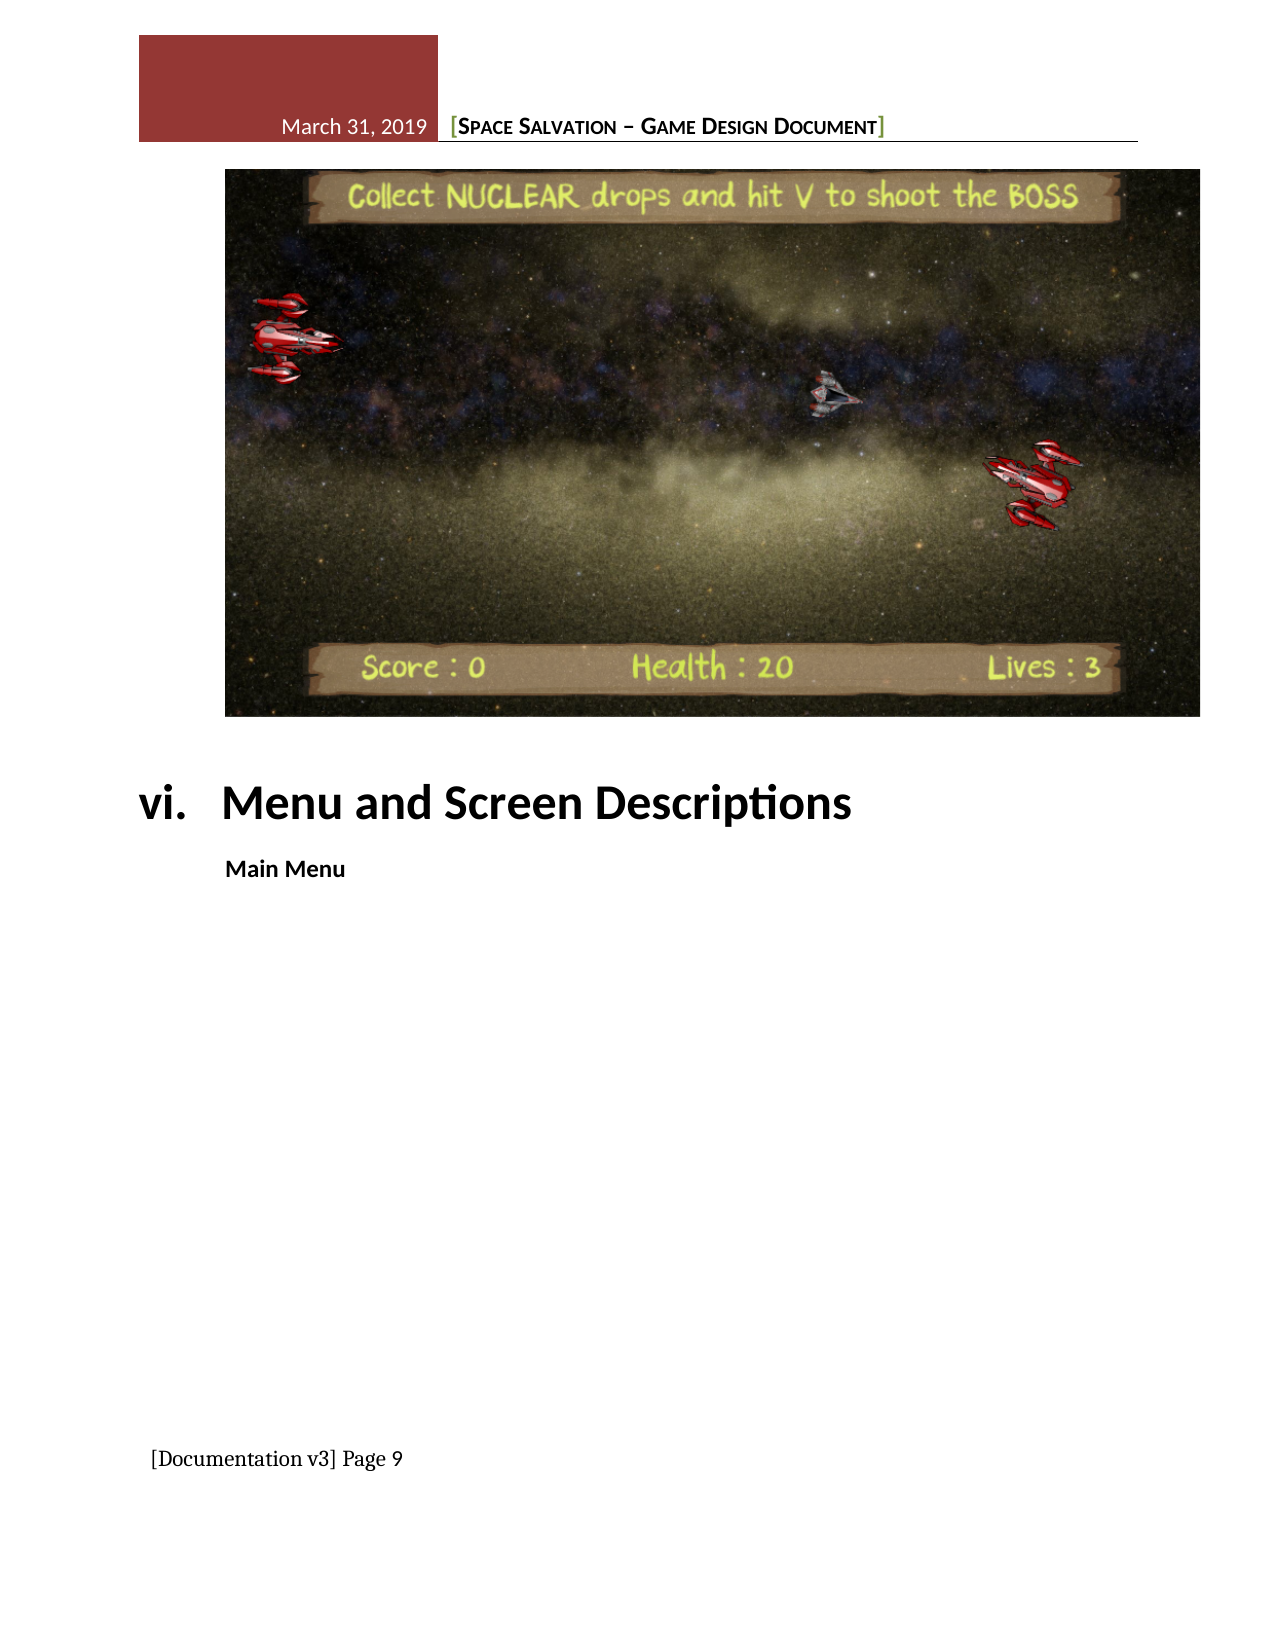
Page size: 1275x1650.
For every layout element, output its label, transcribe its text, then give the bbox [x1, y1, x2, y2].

subtitle Menu and Screen Descriptions [187, 771, 1125, 832]
picture [225, 169, 1200, 717]
text Main Menu [225, 853, 1125, 884]
